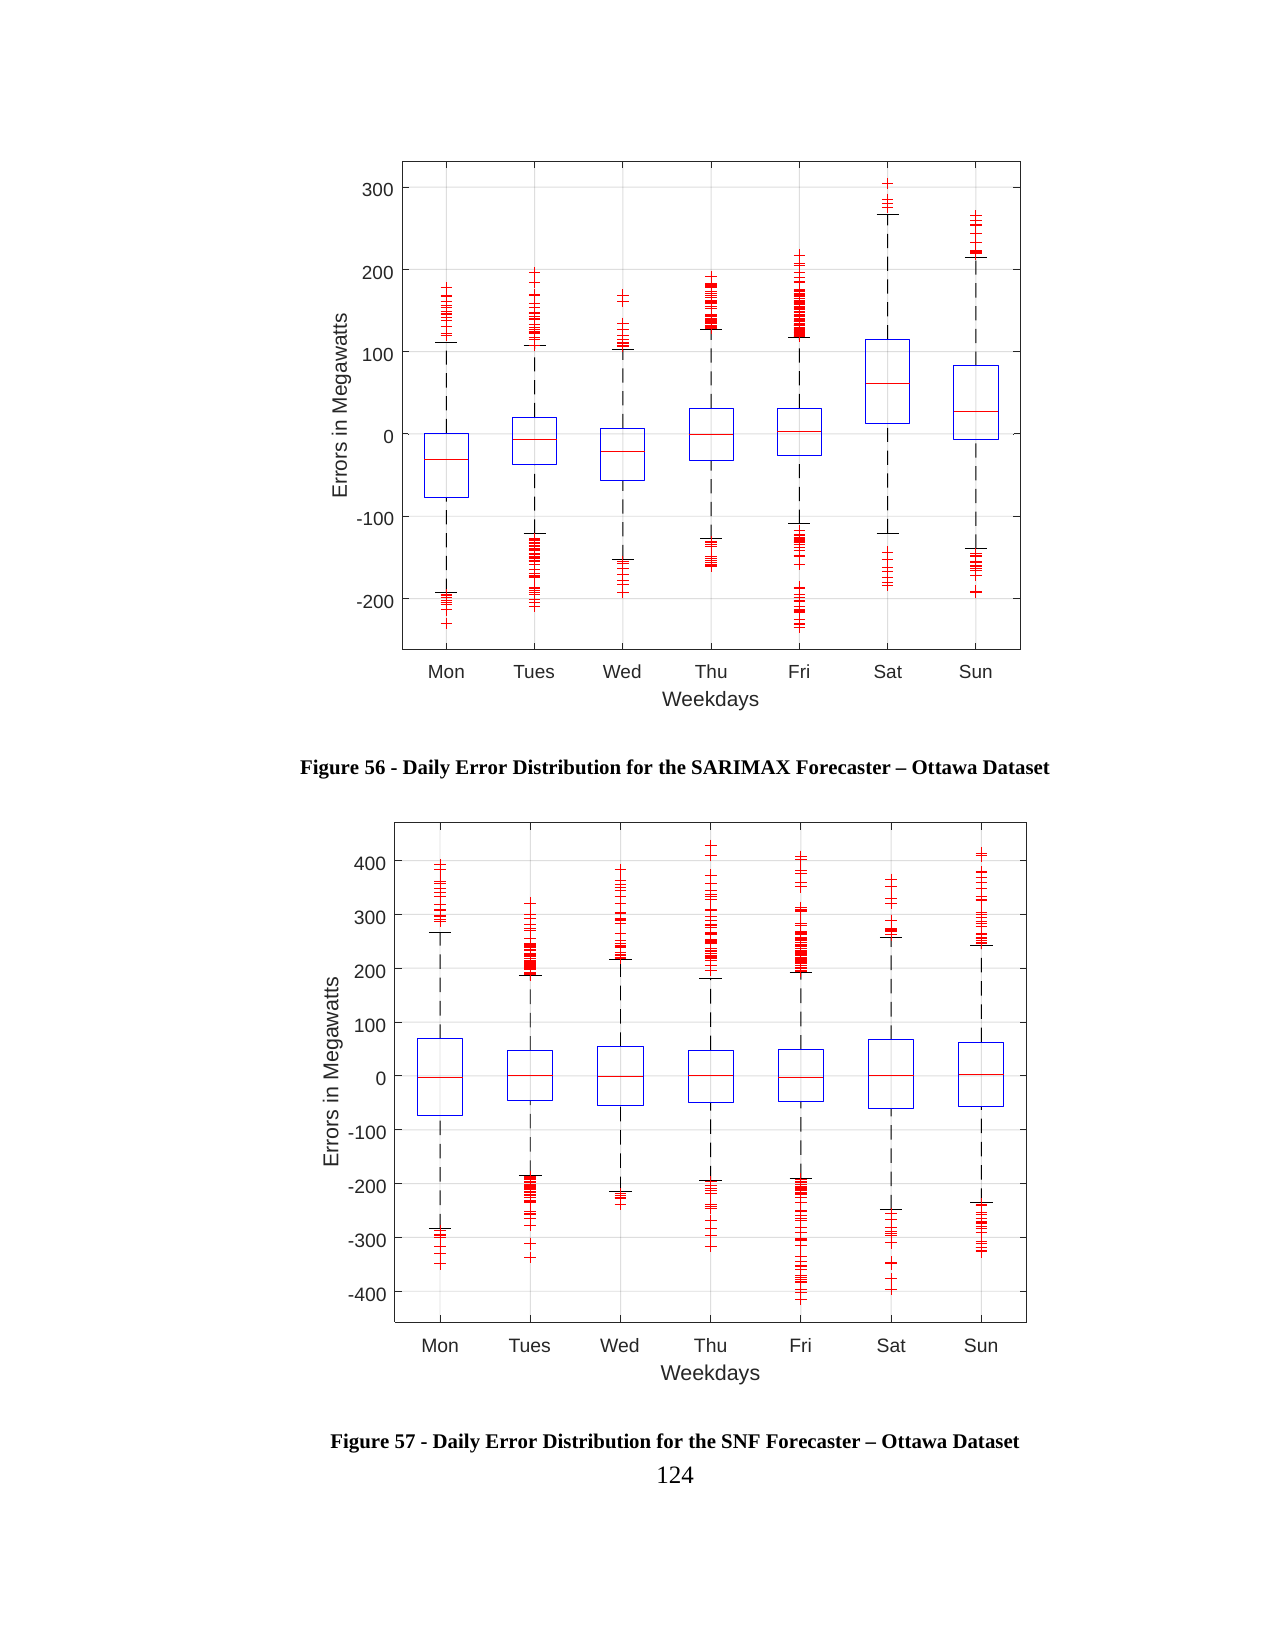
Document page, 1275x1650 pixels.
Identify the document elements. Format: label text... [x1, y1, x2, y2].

text Figure - Daily Error Distribution for the SNF Forecaster – Ottawa Dataset [225, 1429, 1125, 1453]
text Figure - Daily Error Distribution for the SARIMAX Forecaster – Ottawa Dataset [225, 755, 1125, 779]
